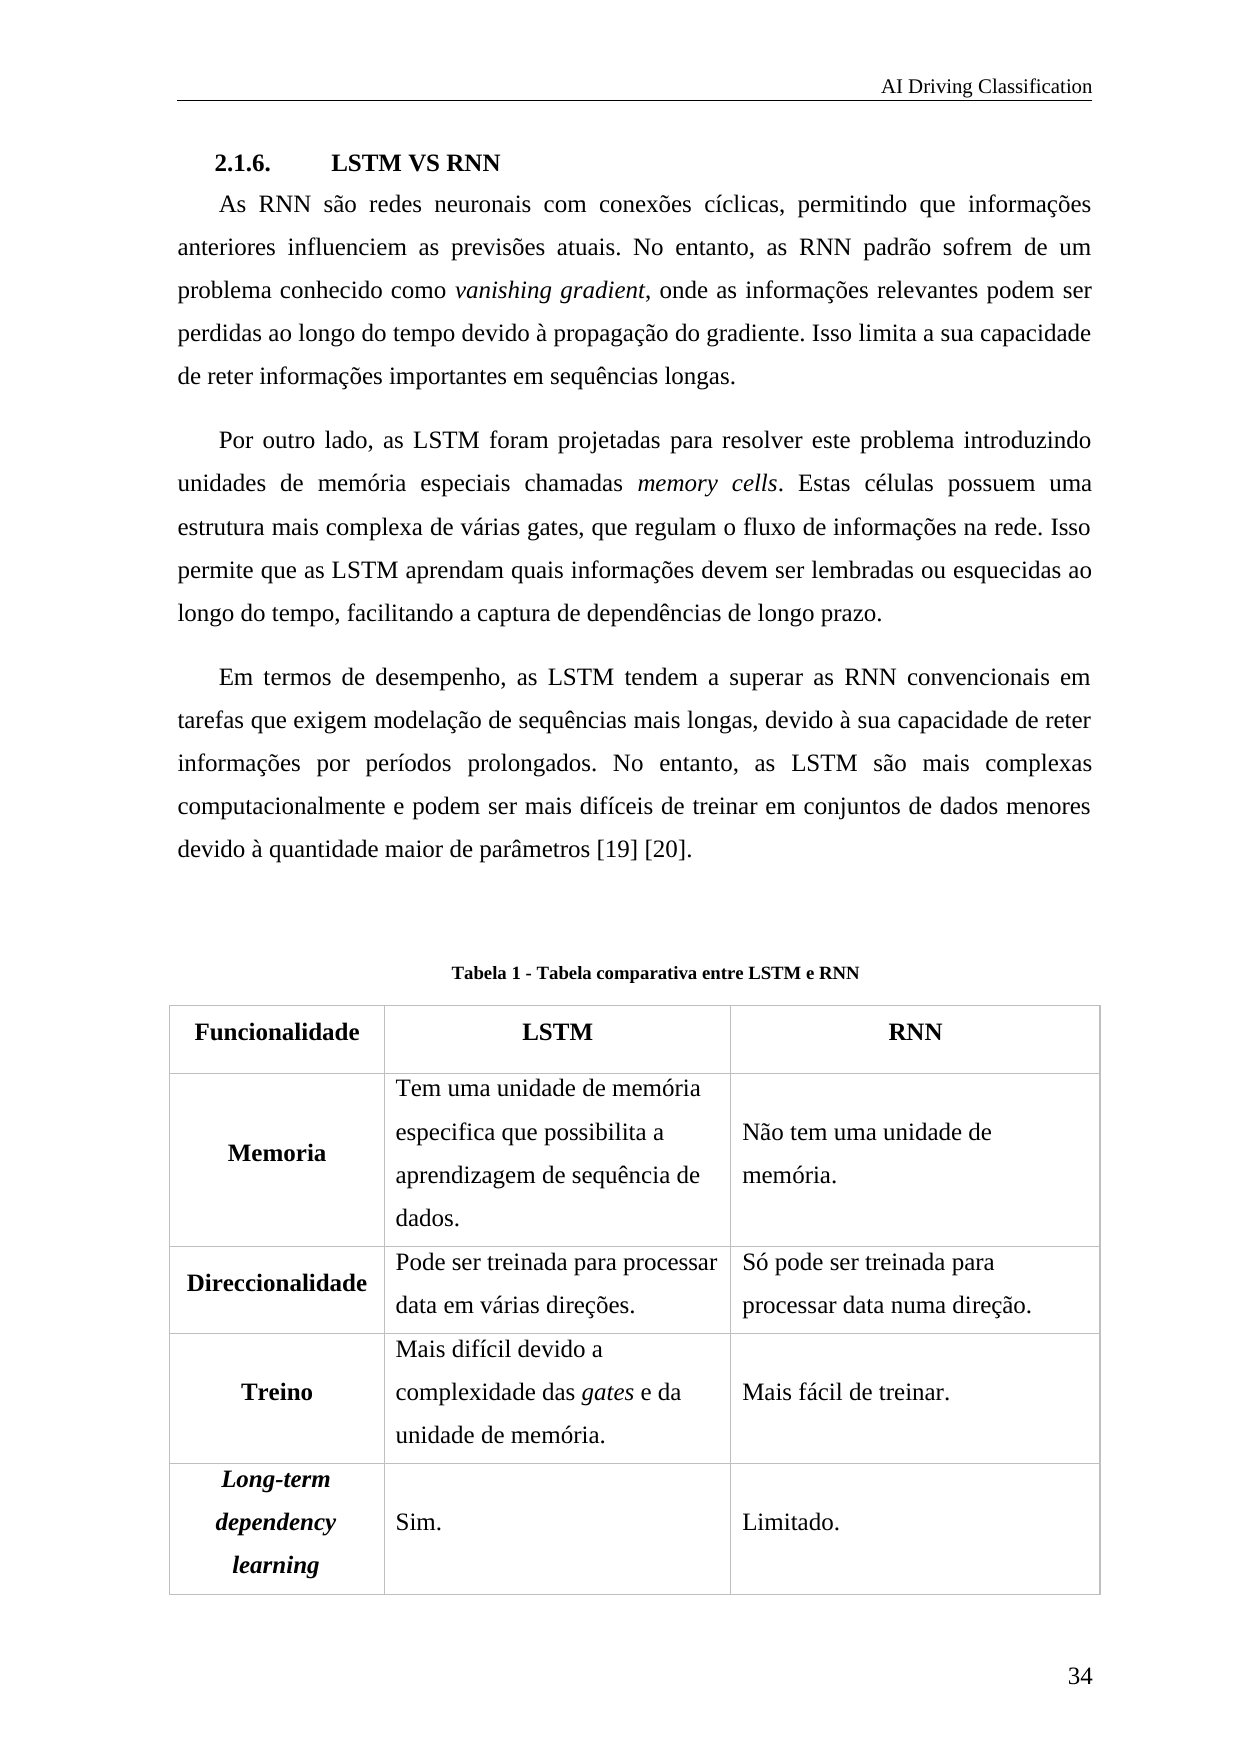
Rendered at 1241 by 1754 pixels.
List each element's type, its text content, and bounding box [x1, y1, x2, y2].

table_cell Não tem uma unidade de memória. [731, 1074, 1099, 1246]
table_cell Tem uma unidade de memória especifica que possibilita a aprendizagem de sequência de dados. [385, 1074, 730, 1246]
table_cell Limitado. [731, 1464, 1099, 1594]
table_header RNN [731, 1006, 1099, 1072]
text Em termos de desempenho, as LSTM tendem a superar as RNN convencionais em tarefas que exigem modelação de sequências mais longas, devido à sua capacidade de reter informações por períodos prolongados. No entanto, as LSTM são mais complexas computacionalmente e podem ser mais difíceis de treinar em conjuntos de dados menores devido à quantidade maior de parâmetros . [177, 662, 1092, 863]
text As RNN são redes neuronais com conexões cíclicas, permitindo que informações anteriores influenciem as previsões atuais. No entanto, as RNN padrão sofrem de um problema conhecido como vanishing gradient, onde as informações relevantes podem ser perdidas ao longo do tempo devido à propagação do gradiente. Isso limita a sua capacidade de reter informações importantes em sequências longas. [177, 189, 1092, 390]
table_cell Sim. [385, 1464, 730, 1594]
table_cell Direccionalidade [170, 1247, 384, 1333]
table_cell Pode ser treinada para processar data em várias direções. [385, 1247, 730, 1333]
table_cell Treino [170, 1334, 384, 1463]
table_cell Long-term dependency learning [170, 1464, 384, 1594]
table_cell Mais difícil devido a complexidade das gates e da unidade de memória. [385, 1334, 730, 1463]
table_header Funcionalidade [170, 1006, 384, 1072]
table_cell Só pode ser treinada para processar data numa direção. [731, 1247, 1099, 1333]
table_header LSTM [385, 1006, 730, 1072]
table_cell Mais fácil de treinar. [731, 1334, 1099, 1463]
text Tabela 1 - Tabela comparativa entre LSTM e RNN [177, 962, 1092, 984]
text Por outro lado, as LSTM foram projetadas para resolver este problema introduzindo unidades de memória especiais chamadas memory cells. Estas células possuem uma estrutura mais complexa de várias gates, que regulam o fluxo de informações na rede. Isso permite que as LSTM aprendam quais informações devem ser lembradas ou esquecidas ao longo do tempo, facilitando a captura de dependências de longo prazo. [177, 425, 1092, 627]
subtitle LSTM VS RNN [214, 148, 1092, 176]
table_cell Memoria [170, 1074, 384, 1246]
